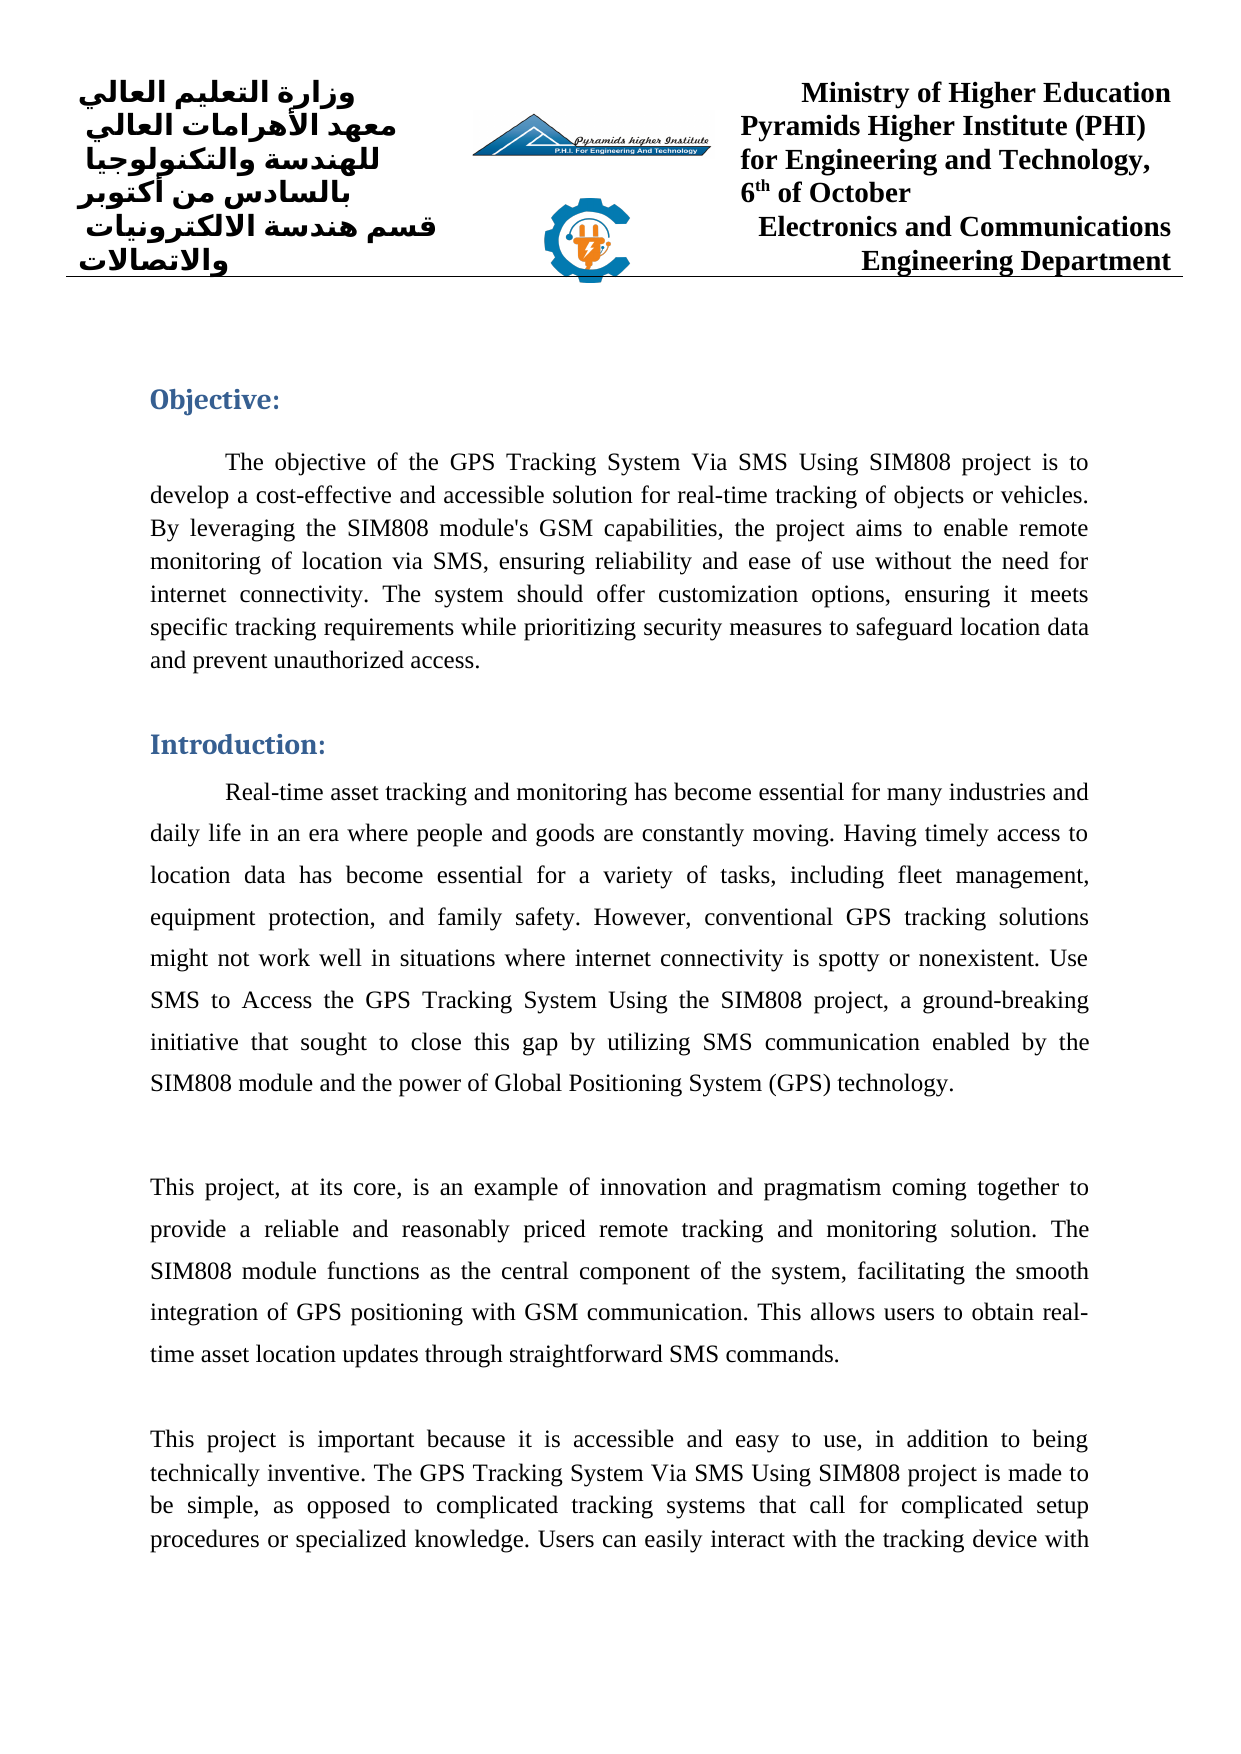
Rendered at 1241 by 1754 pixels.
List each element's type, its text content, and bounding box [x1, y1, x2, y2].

picture [541, 198, 579, 276]
text Real-time asset tracking and monitoring has become essential for many industries and daily life in an era where people and goods are constantly moving. Having timely access to location data has become essential for a variety of tasks, including fleet management, equipment protection, and family safety. However, conventional GPS tracking solutions might not work well in situations where internet connectivity is spotty or nonexistent. Use SMS to Access the GPS Tracking System Using the SIM808 project, a ground-breaking initiative that sought to close this gap by utilizing SMS communication enabled by the SIM808 module and the power of Global Positioning System (GPS) technology. [150, 767, 1090, 1100]
subtitle Objective: [150, 383, 1090, 417]
picture [472, 110, 715, 159]
picture [541, 277, 579, 283]
picture [602, 277, 633, 283]
subtitle The objective of the GPS Tracking System Via SMS Using SIM808 project is to develop a cost-effective and accessible solution for real-time tracking of objects or vehicles. By leveraging the SIM808 module's GSM capabilities, the project aims to enable remote monitoring of location via SMS, ensuring reliability and ease of use without the need for internet connectivity. The system should offer customization options, ensuring it meets specific tracking requirements while prioritizing security measures to safeguard location data and prevent unauthorized access. [150, 447, 1090, 674]
subtitle Introduction: [150, 728, 1090, 762]
text This project, at its core, is an example of innovation and pragmatism coming together to provide a reliable and reasonably priced remote tracking and monitoring solution. The SIM808 module functions as the central component of the system, facilitating the smooth integration of GPS positioning with GSM communication. This allows users to obtain real-time asset location updates through straightforward SMS commands. [150, 1121, 1090, 1371]
picture [559, 198, 633, 276]
